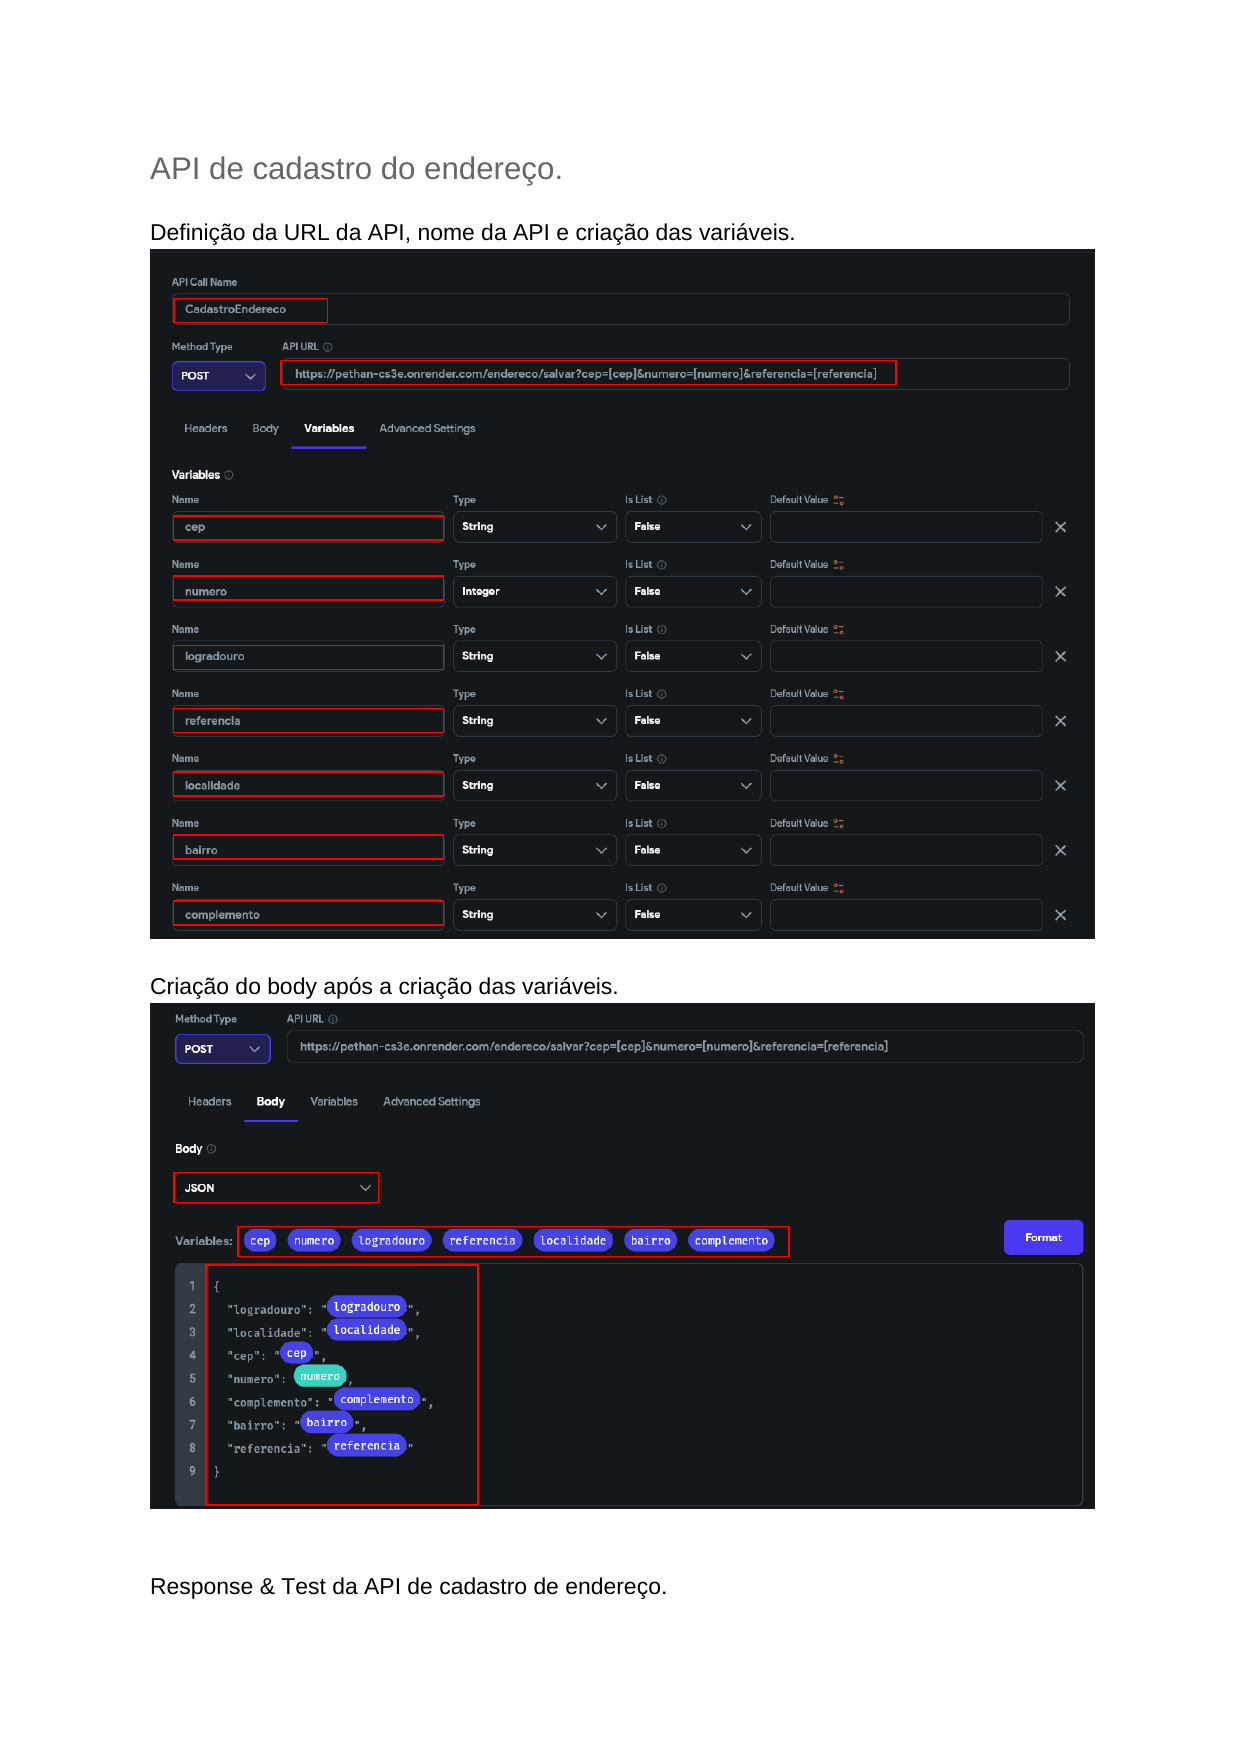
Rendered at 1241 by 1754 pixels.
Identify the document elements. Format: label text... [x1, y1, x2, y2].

text Response & Test da API de cadastro de endereço. [150, 1573, 1094, 1599]
subtitle API de cadastro do endereço. [150, 150, 1094, 186]
text Definição da URL da API, nome da API e criação das variáveis. [150, 219, 1094, 246]
text Criação do body após a criação das variáveis. [150, 973, 1094, 999]
picture [150, 249, 1095, 939]
picture [150, 1003, 1095, 1509]
